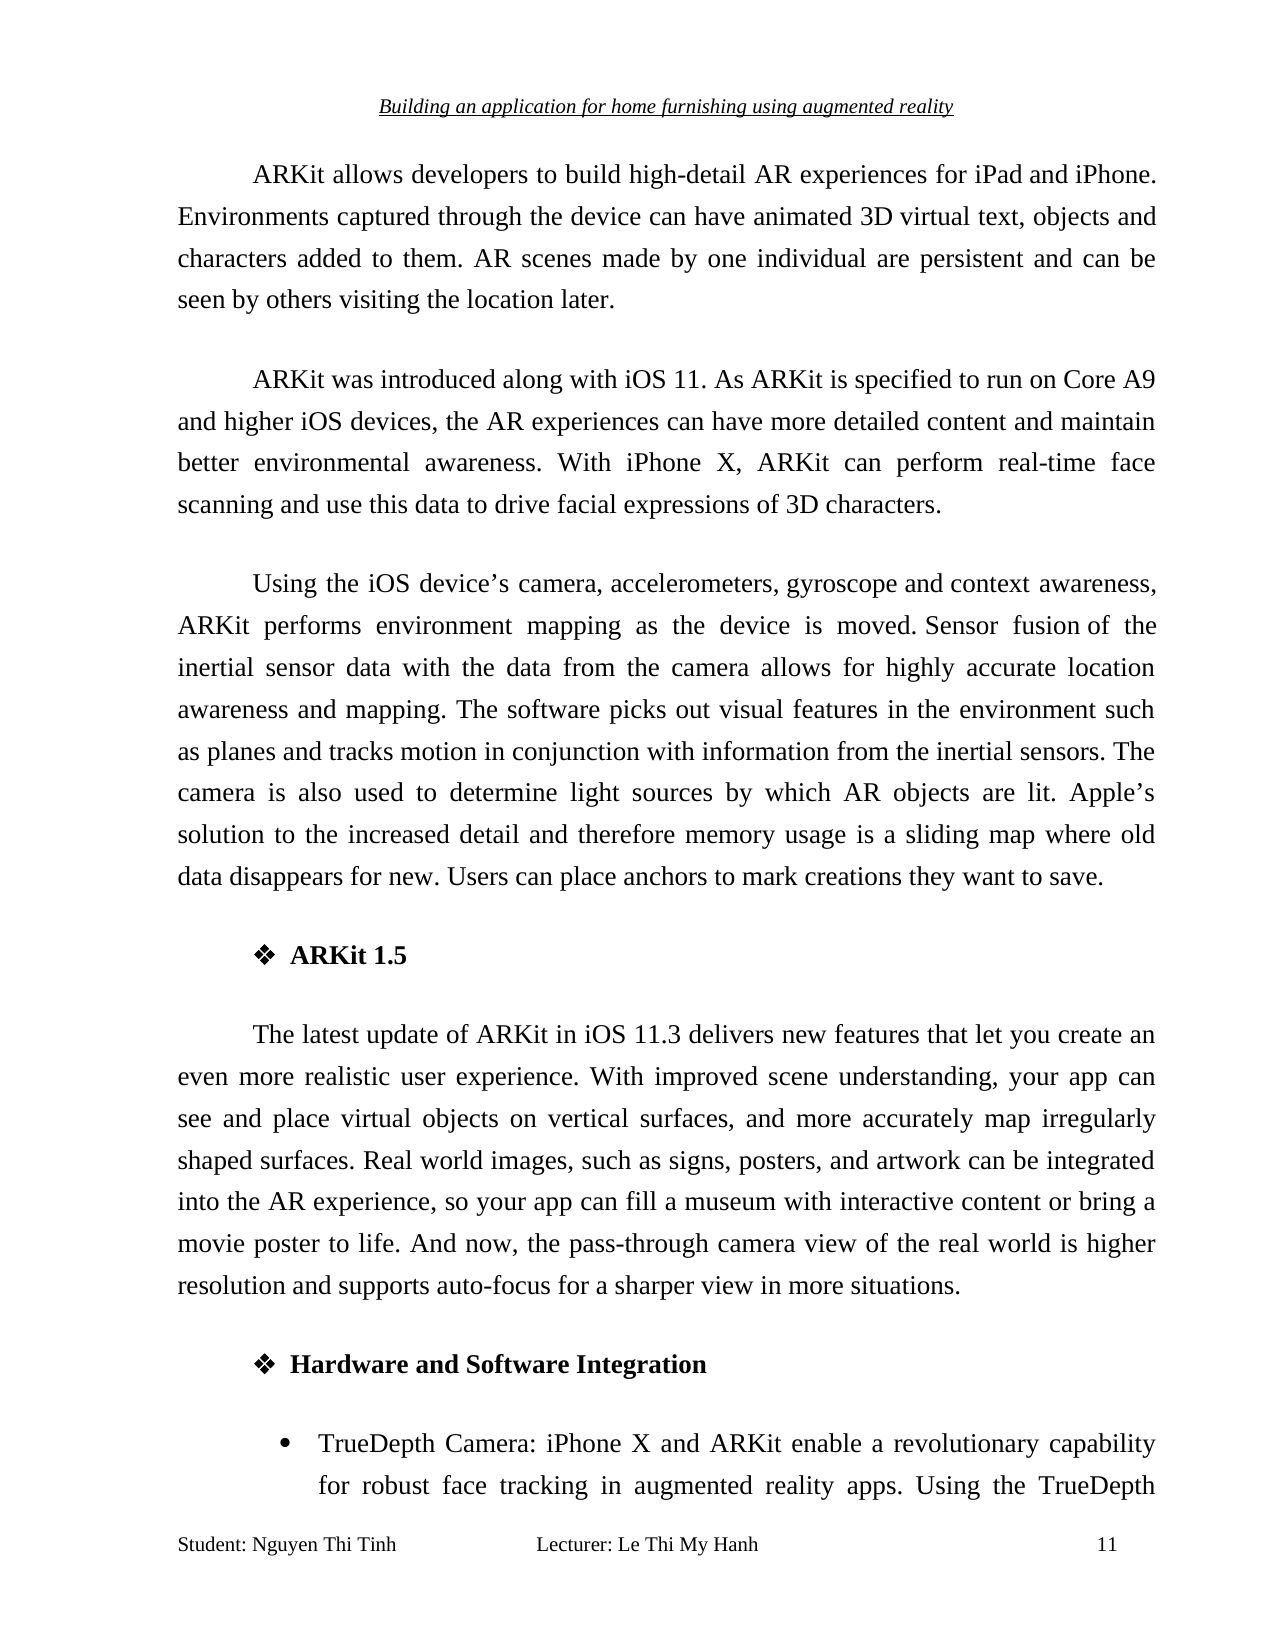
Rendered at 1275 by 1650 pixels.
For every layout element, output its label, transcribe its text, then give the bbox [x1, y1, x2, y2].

list ARKit 1.5 [252, 928, 1157, 970]
text ARKit was introduced along with iOS 11. As ARKit is specified to run on Core A9 and higher iOS devices, the AR experiences can have more detailed content and maintain better environmental awareness. With iPhone X, ARKit can perform real-time face scanning and use this data to drive facial expressions of 3D characters. [177, 352, 1157, 519]
text Using the iOS device’s camera, accelerometers, gyroscope and context awareness, ARKit performs environment mapping as the device is moved. Sensor fusion of the inertial sensor data with the data from the camera allows for highly accurate location awareness and mapping. The software picks out visual features in the environment such as planes and tracks motion in conjunction with information from the inertial sensors. The camera is also used to determine light sources by which AR objects are lit. Apple’s solution to the increased detail and therefore memory usage is a sliding map where old data disappears for new. Users can place anchors to mark creations they want to save. [177, 557, 1157, 891]
text ARKit allows developers to build high-detail AR experiences for iPad and iPhone. Environments captured through the device can have animated 3D virtual text, objects and characters added to them. AR scenes made by one individual are persistent and can be seen by others visiting the location later. [177, 148, 1157, 315]
text The latest update of ARKit in iOS 11.3 delivers new features that let you create an even more realistic user experience. With improved scene understanding, your app can see and place virtual objects on vertical surfaces, and more accurately map irregularly shaped surfaces. Real world images, such as signs, posters, and artwork can be integrated into the AR experience, so your app can fill a museum with interactive content or bring a movie poster to life. And now, the pass-through camera view of the real world is higher resolution and supports auto-focus for a sharper view in more situations. [177, 1008, 1157, 1300]
list Hardware and Software Integration [252, 1338, 1157, 1379]
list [280, 1417, 1157, 1501]
